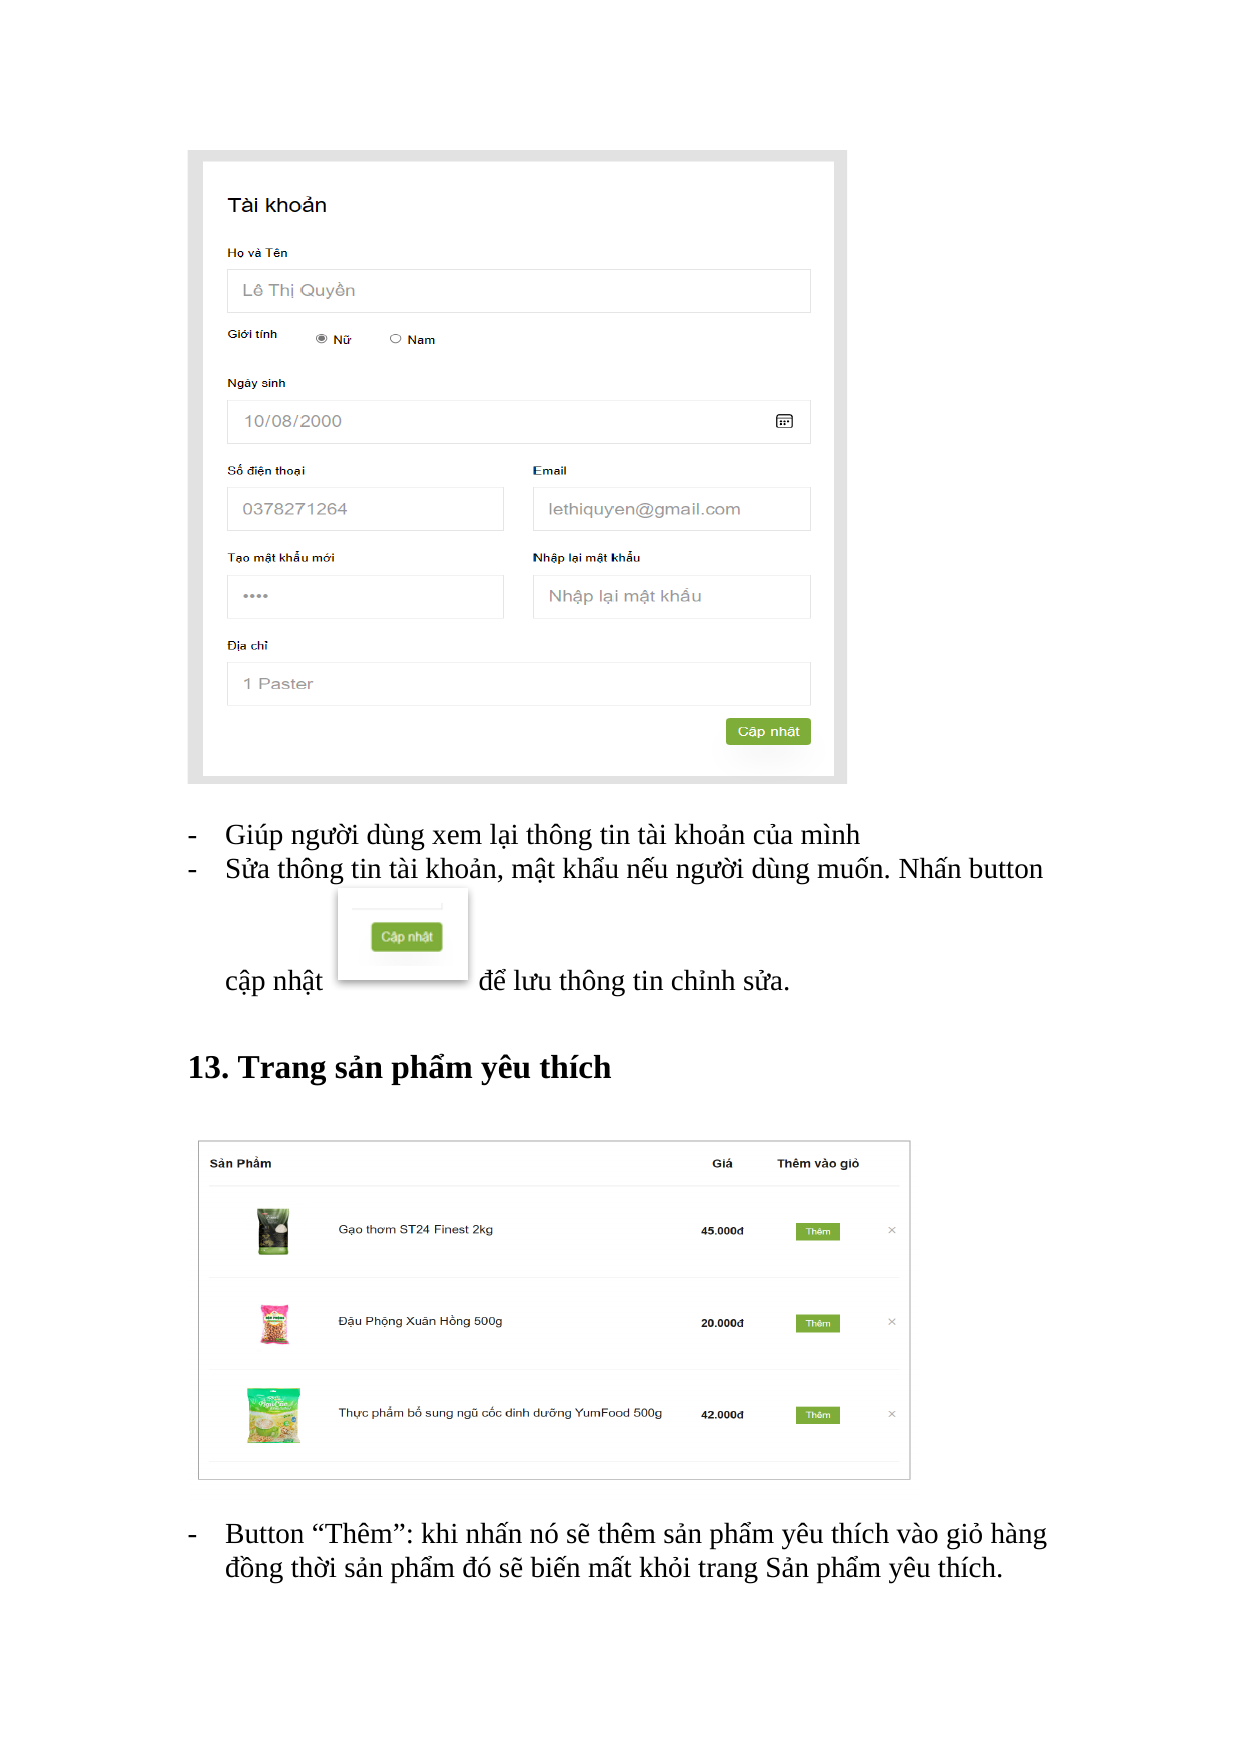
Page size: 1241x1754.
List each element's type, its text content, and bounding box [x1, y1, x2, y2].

picture [352, 903, 453, 966]
list Sửa thông tin tài khoản, mật khẩu nếu người dùng muốn. Nhấn button cập nhật để lưu thông tin chỉnh sửa. [187, 851, 1090, 997]
picture [187, 1140, 918, 1500]
picture [187, 150, 848, 784]
text 13. Trang sản phẩm yêu thích [187, 1047, 1090, 1085]
list Button “Thêm”: khi nhấn nó sẽ thêm sản phẩm yêu thích vào giỏ hàng đồng thời sản phẩm đó sẽ biến mất khỏi trang Sản phẩm yêu thích. [187, 1516, 1090, 1583]
list Giúp người dùng xem lại thông tin tài khoản của mình [187, 817, 1090, 851]
